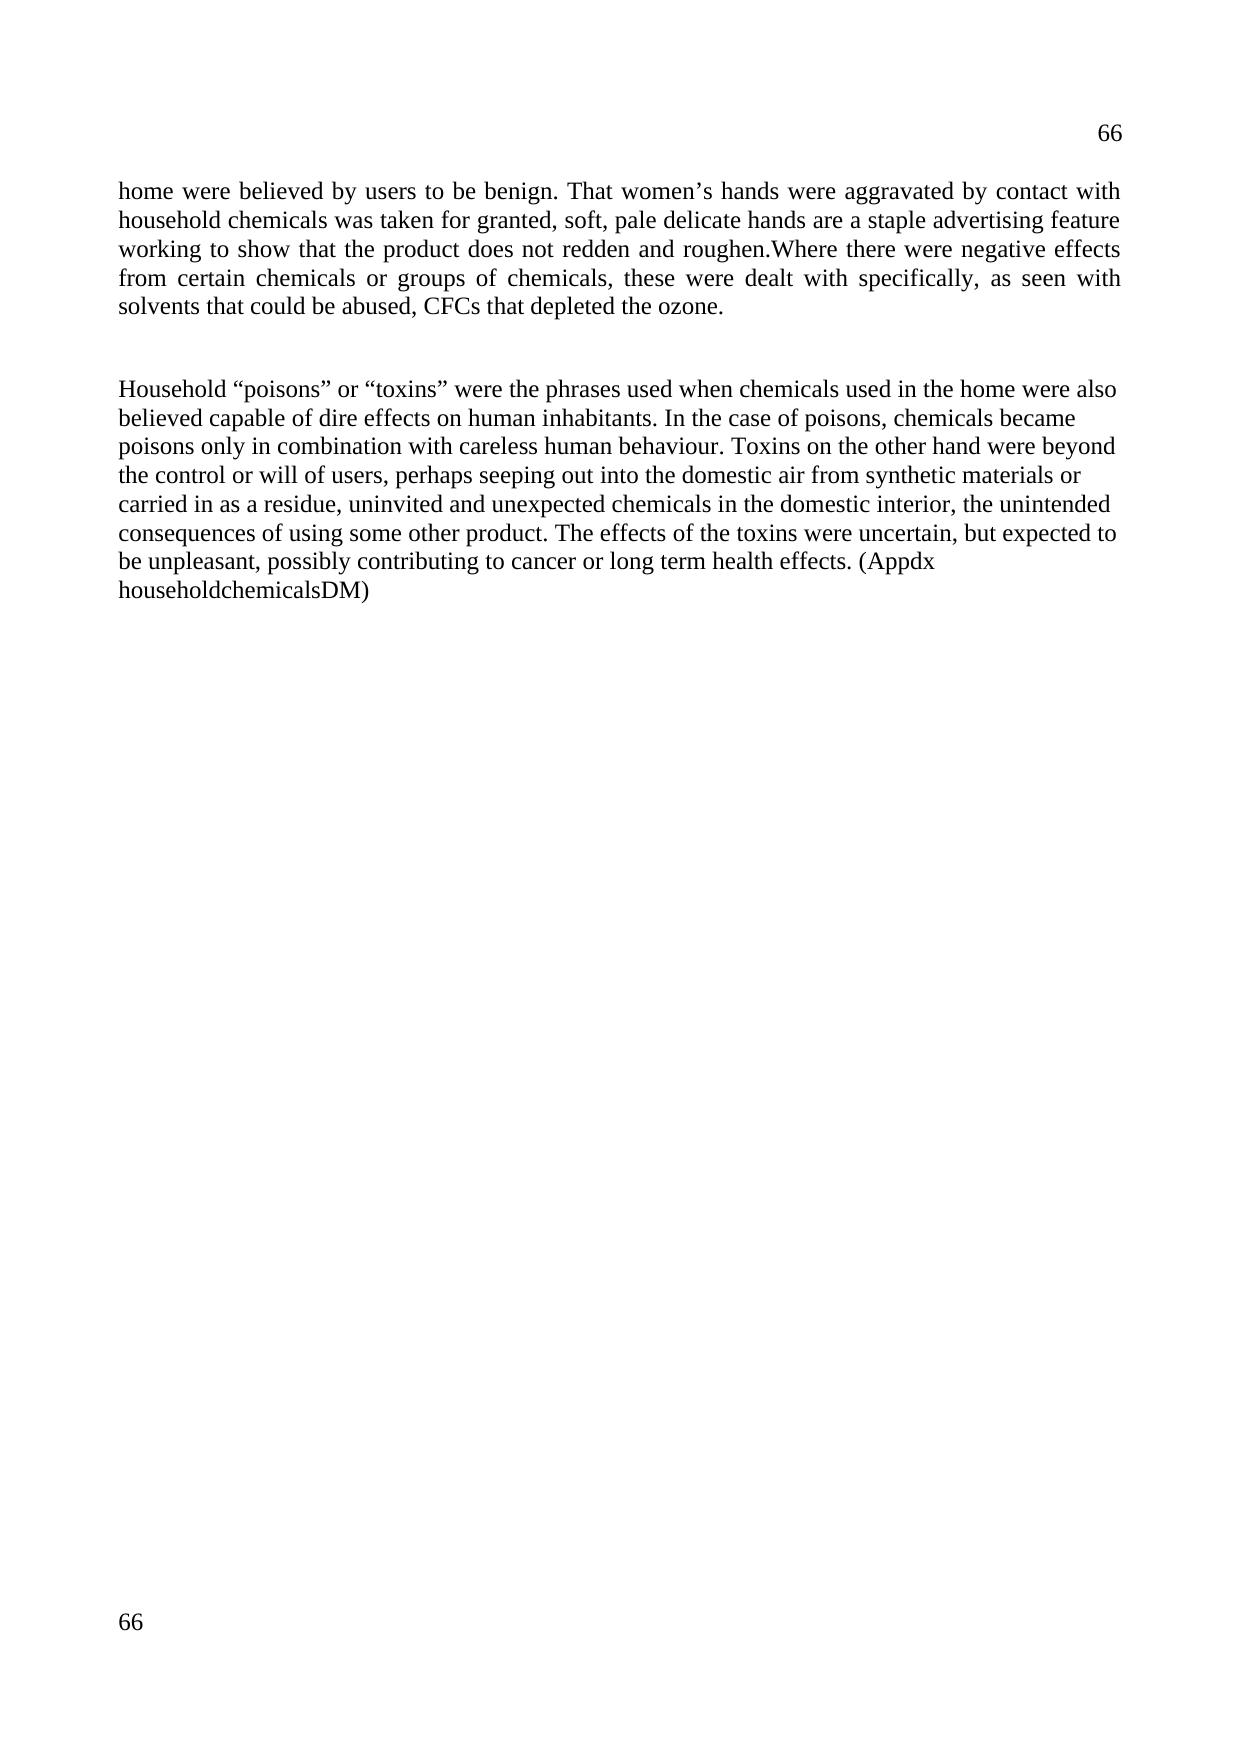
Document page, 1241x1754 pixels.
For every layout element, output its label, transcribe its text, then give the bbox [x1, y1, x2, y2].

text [118, 176, 1122, 320]
text Household “poisons” or “toxins” were the phrases used when chemicals used in the home were also believed capable of dire effects on human inhabitants. In the case of poisons, chemicals became poisons only in combination with careless human behaviour. Toxins on the other hand were beyond the control or will of users, perhaps seeping out into the domestic air from synthetic materials or carried in as a residue, uninvited and unexpected chemicals in the domestic interior, the unintended consequences of using some other product. The effects of the toxins were uncertain, but expected to be unpleasant, possibly contributing to cancer or long term health effects. (Appdx householdchemicalsDM) [118, 374, 1122, 604]
